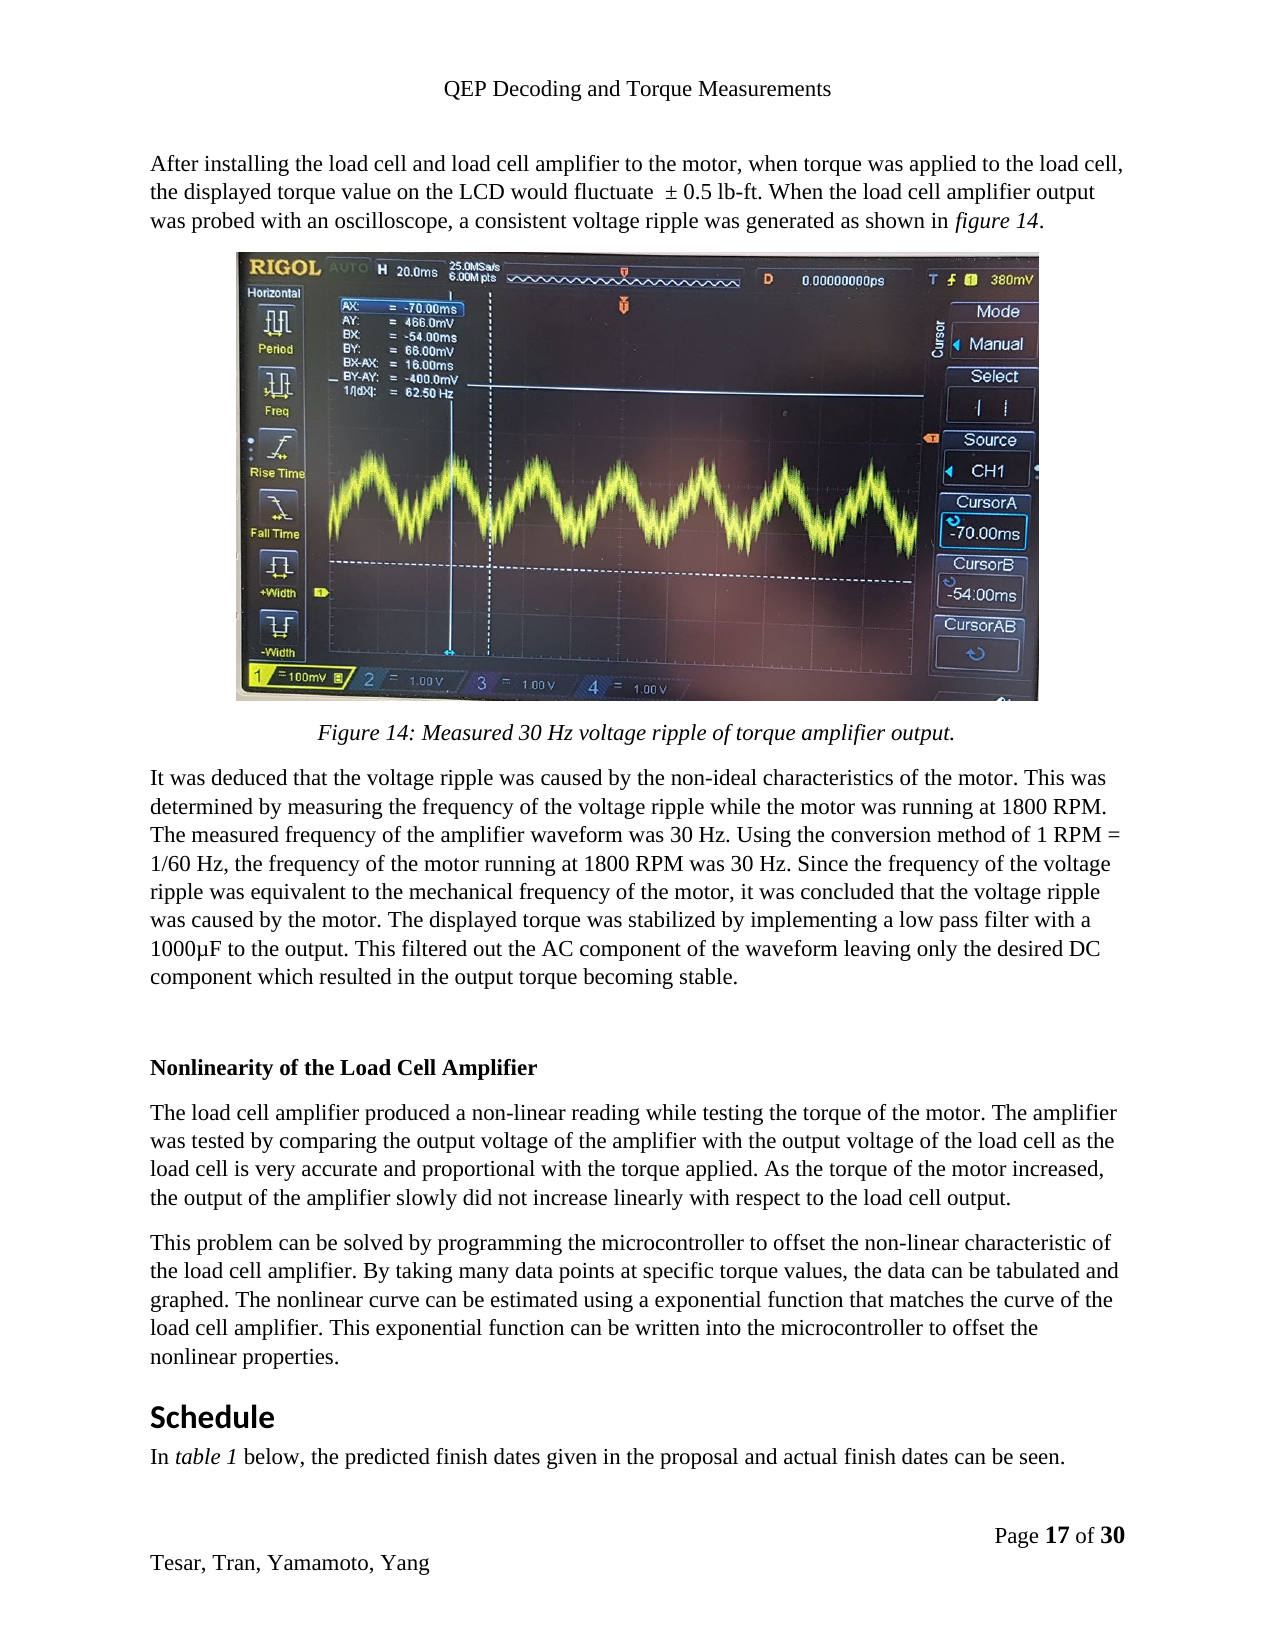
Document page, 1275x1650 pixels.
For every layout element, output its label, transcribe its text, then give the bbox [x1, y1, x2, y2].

picture [236, 252, 1039, 701]
text It was deduced that the voltage ripple was caused by the non-ideal characteristics of the motor. This was determined by measuring the frequency of the voltage ripple while the motor was running at 1800 RPM. The measured frequency of the amplifier waveform was 30 Hz. Using the conversion method of 1 RPM = 1/60 Hz, the frequency of the motor running at 1800 RPM was 30 Hz. Since the frequency of the voltage ripple was equivalent to the mechanical frequency of the motor, it was concluded that the voltage ripple was caused by the motor. The displayed torque was stabilized by implementing a low pass filter with a 1000µF to the output. This filtered out the AC component of the waveform leaving only the desired DC component which resulted in the output torque becoming stable. [150, 764, 1125, 990]
text In table 1 below, the predicted finish dates given in the proposal and actual finish dates can be seen. [150, 1443, 1125, 1469]
text The load cell amplifier produced a non-linear reading while testing the torque of the motor. The amplifier was tested by comparing the output voltage of the amplifier with the output voltage of the load cell as the load cell is very accurate and proportional with the torque applied. As the torque of the motor increased, the output of the amplifier slowly did not increase linearly with respect to the load cell output. [150, 1099, 1125, 1210]
text Figure 14: Measured 30 Hz voltage ripple of torque amplifier output. [150, 719, 1125, 746]
subtitle Nonlinearity of the Load Cell Amplifier [150, 1053, 1125, 1080]
subtitle Schedule [150, 1396, 1125, 1437]
text This problem can be solved by programming the microcontroller to offset the non-linear characteristic of the load cell amplifier. By taking many data points at specific torque values, the data can be tabulated and graphed. The nonlinear curve can be estimated using a exponential function that matches the curve of the load cell amplifier. This exponential function can be written into the microcontroller to offset the nonlinear properties. [150, 1229, 1125, 1369]
text After installing the load cell and load cell amplifier to the motor, when torque was applied to the load cell, the displayed torque value on the LCD would fluctuate ± 0.5 lb-ft. When the load cell amplifier output was probed with an oscilloscope, a consistent voltage ripple was generated as shown in figure 14. [150, 150, 1125, 233]
